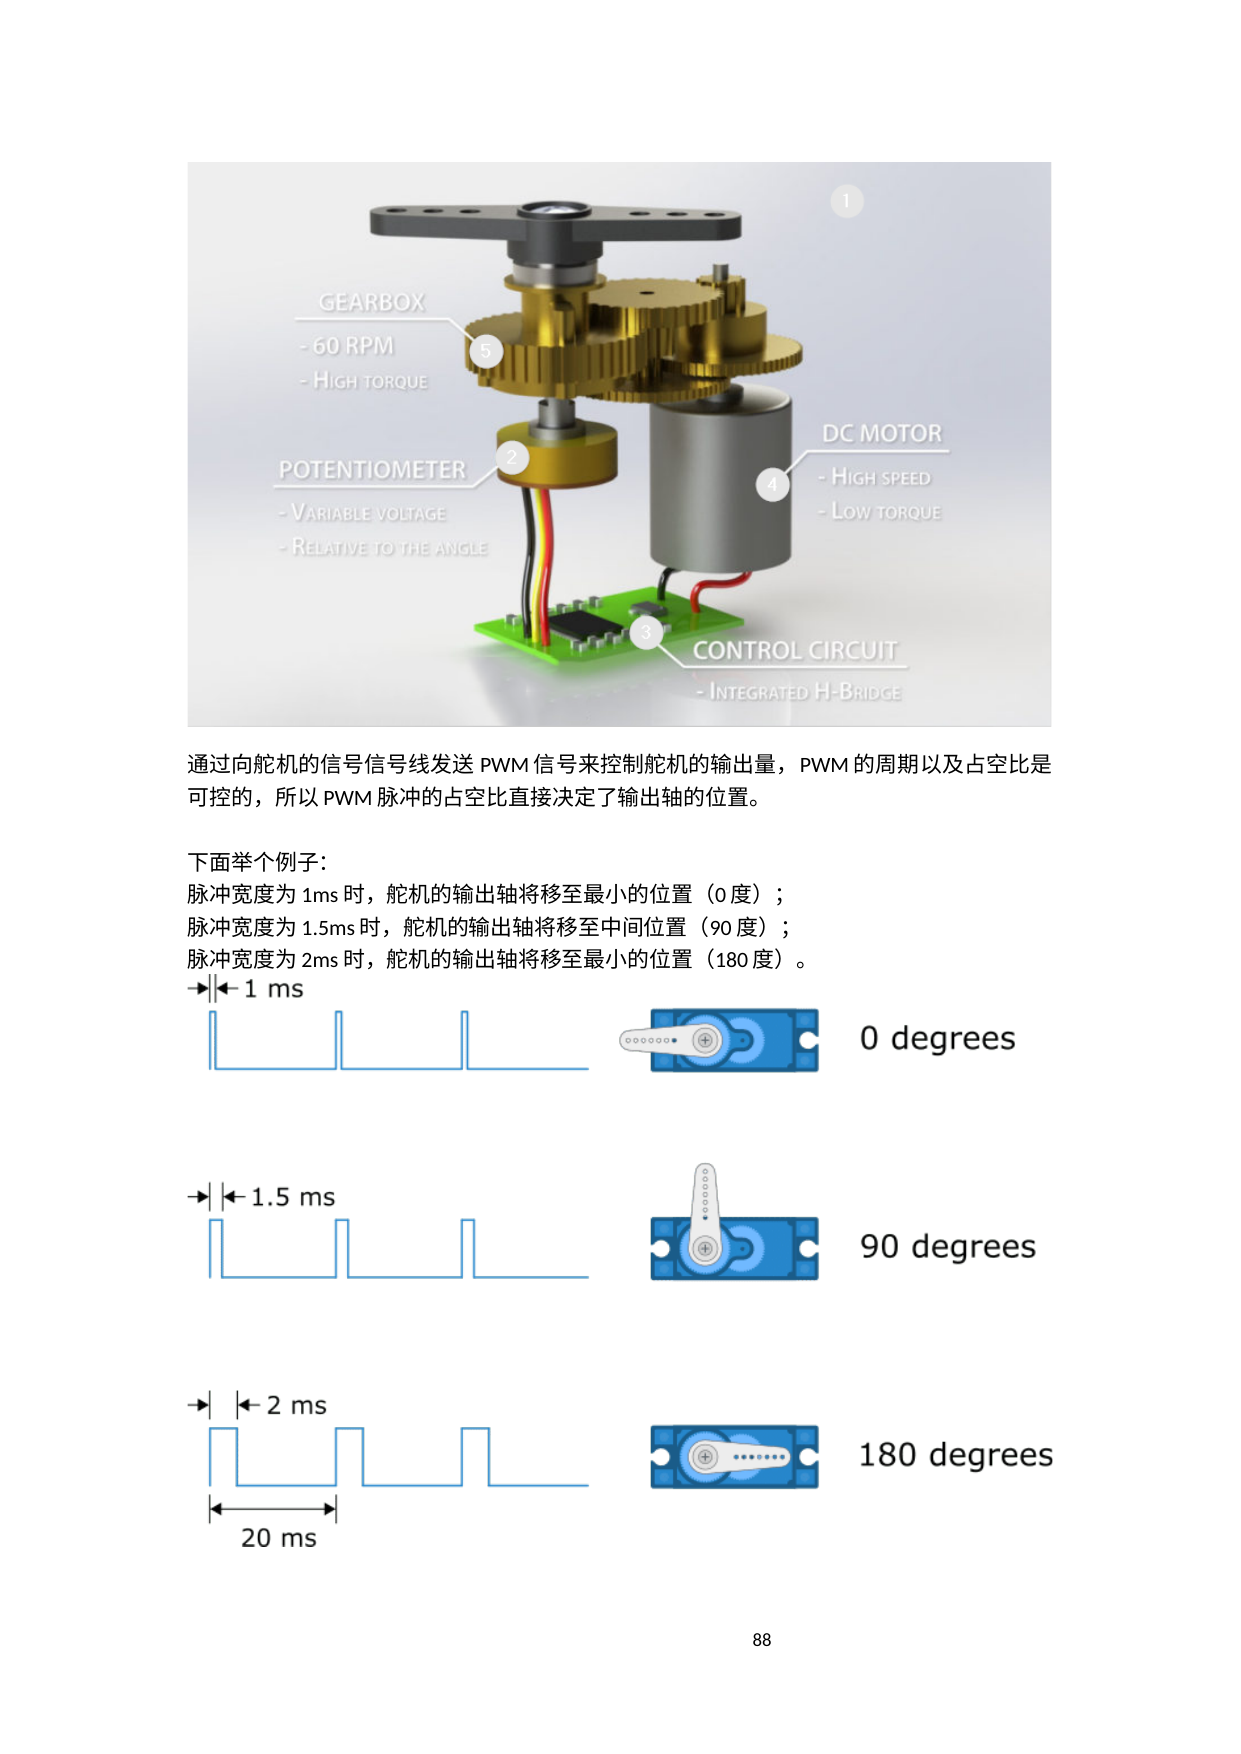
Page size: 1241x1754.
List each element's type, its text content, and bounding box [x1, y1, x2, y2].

picture [187, 974, 1053, 1547]
text 脉冲宽度为1ms时，舵机的输出轴将移至最小的位置（0度）； [187, 877, 1053, 909]
text 脉冲宽度为1.5ms时，舵机的输出轴将移至中间位置（90度）； [187, 909, 1053, 942]
picture [187, 162, 1052, 727]
text 通过向舵机的信号信号线发送PWM信号来控制舵机的输出量，PWM的周期以及占空比是可控的，所以PWM脉冲的占空比直接决定了输出轴的位置。 [187, 747, 1053, 812]
text 下面举个例子： [187, 844, 1053, 877]
text 脉冲宽度为2ms时，舵机的输出轴将移至最小的位置（180度）。 [187, 942, 1053, 974]
